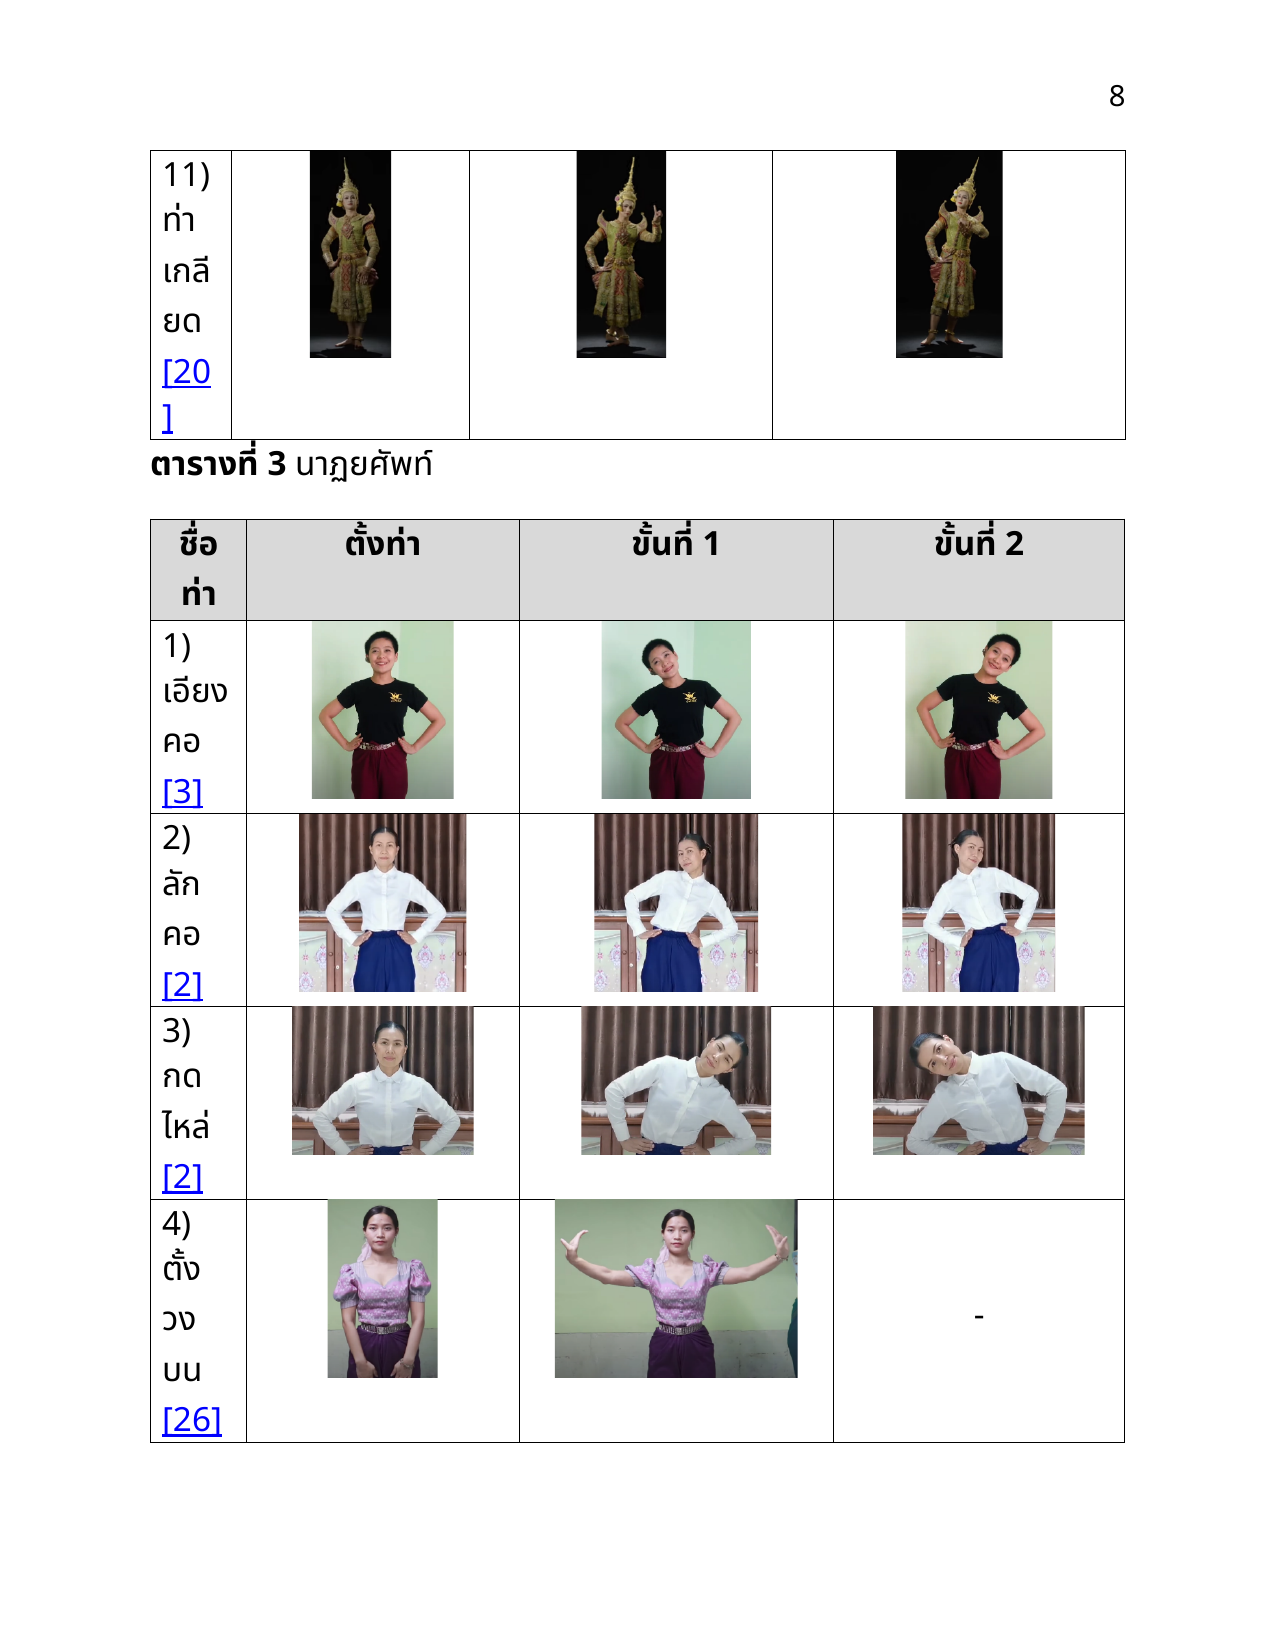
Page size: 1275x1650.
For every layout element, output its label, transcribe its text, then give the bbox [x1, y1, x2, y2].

table_cell [232, 151, 469, 438]
table_cell 1) เอียงคอ [3] [151, 621, 246, 813]
picture [581, 1006, 772, 1155]
picture [554, 1199, 798, 1378]
table_cell 4) ตั้งวงบน [26] [151, 1200, 246, 1442]
table_cell 2) ลักคอ [2] [151, 814, 246, 1006]
table_cell [834, 814, 1124, 1006]
table_cell [520, 621, 833, 813]
picture [309, 151, 392, 358]
table_cell - [834, 1200, 1124, 1442]
picture [292, 1006, 474, 1155]
picture [576, 151, 667, 358]
picture [601, 621, 751, 799]
table_header ขั้นที่ 2 [834, 520, 1124, 620]
table_cell [520, 1007, 833, 1198]
table_cell [834, 621, 1124, 813]
table_header ขั้นที่ 1 [520, 520, 833, 620]
picture [873, 1006, 1085, 1155]
picture [896, 151, 1003, 358]
table_cell [470, 151, 772, 438]
table_cell [520, 1200, 833, 1442]
table_cell 3) กดไหล่ [2] [151, 1007, 246, 1198]
picture [311, 621, 454, 799]
table_cell [247, 621, 519, 813]
table_cell [520, 814, 833, 1006]
table_header ตั้งท่า [247, 520, 519, 620]
table_cell [773, 151, 1125, 438]
text ตารางที่ 3 นาฏยศัพท์ [150, 440, 1125, 490]
table_cell [247, 1007, 519, 1198]
table_cell 11) ท่าเกลียด [20] [151, 151, 231, 438]
table_cell [834, 1007, 1124, 1198]
picture [902, 814, 1056, 992]
table_cell [247, 1200, 519, 1442]
picture [905, 621, 1053, 799]
picture [299, 814, 467, 992]
table_cell [247, 814, 519, 1006]
picture [327, 1199, 438, 1378]
picture [594, 814, 759, 992]
table_header ชื่อท่า [151, 520, 246, 620]
